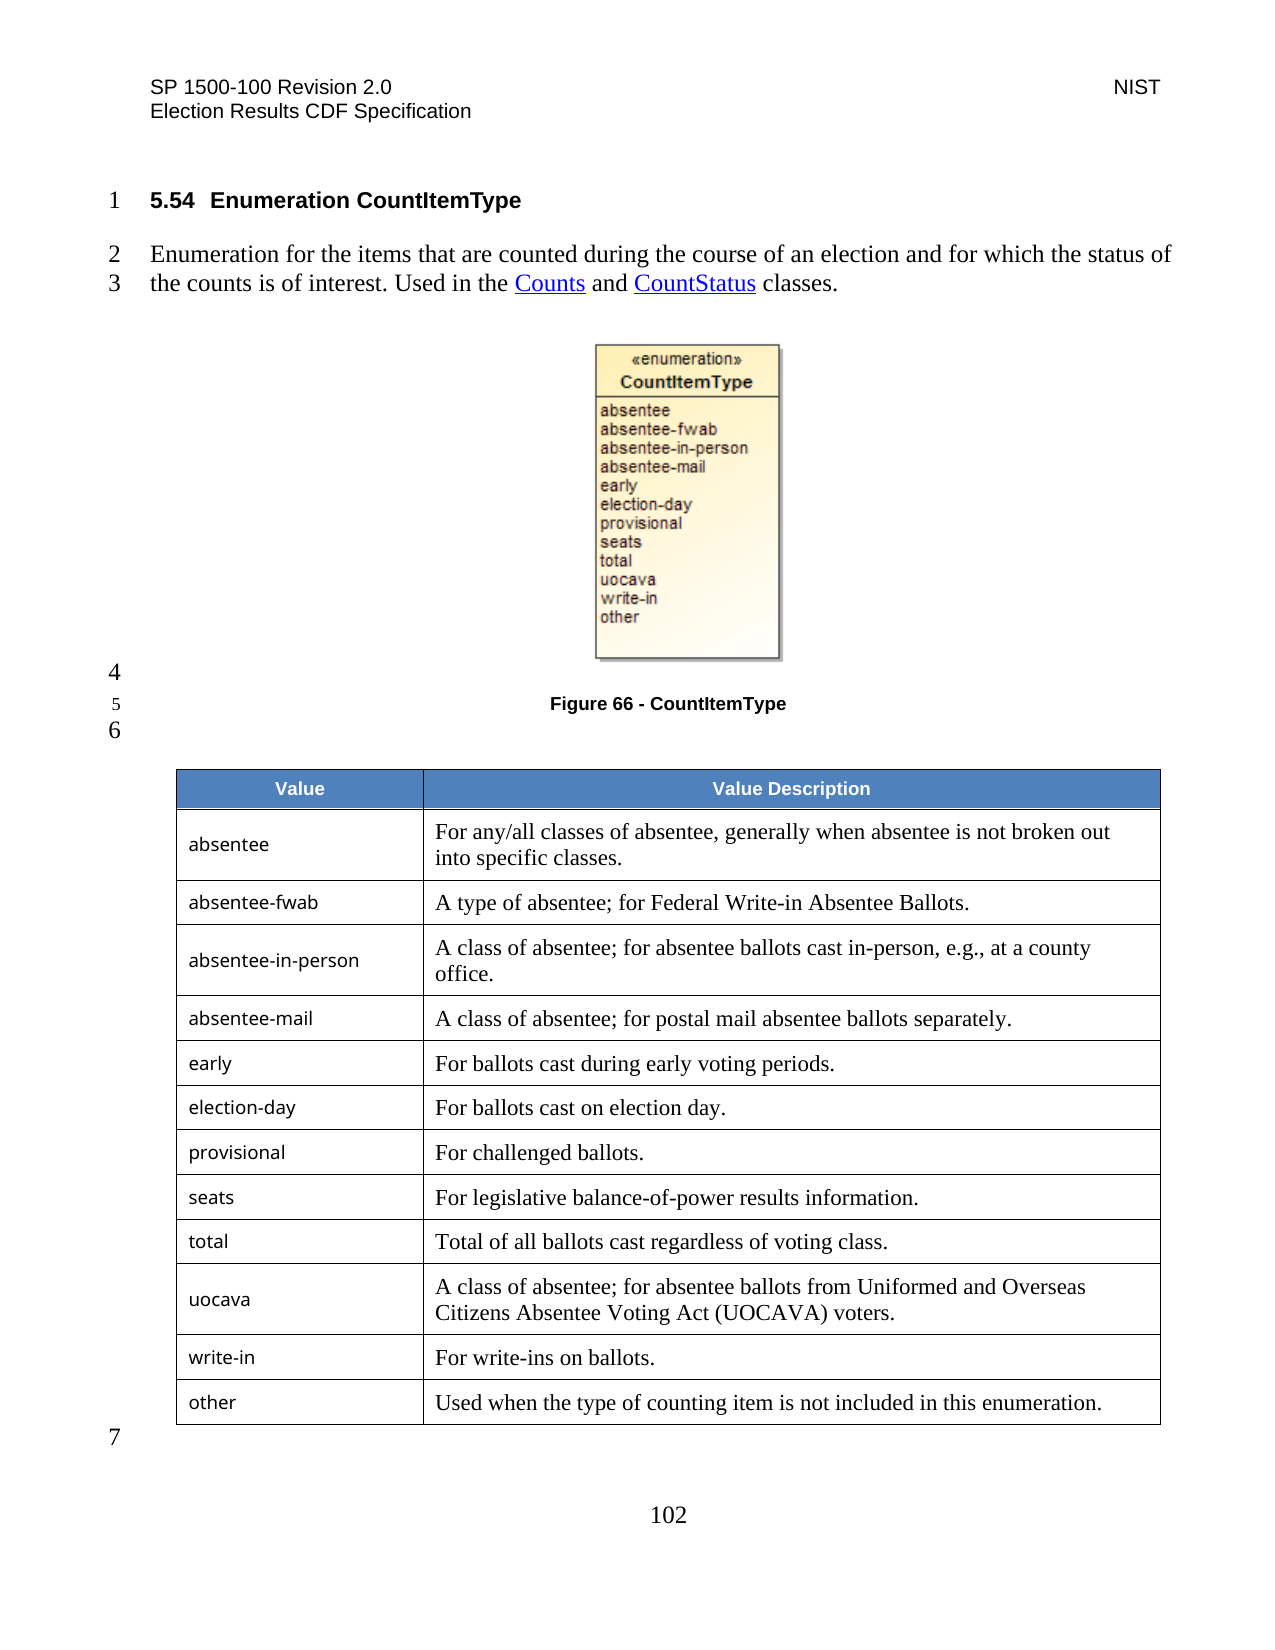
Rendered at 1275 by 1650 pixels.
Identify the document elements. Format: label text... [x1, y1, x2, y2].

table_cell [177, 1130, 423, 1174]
text Enumeration for the items that are counted during the course of an election and for which the status of the counts is of interest. Used in the Counts and CountStatus classes. [150, 239, 1186, 296]
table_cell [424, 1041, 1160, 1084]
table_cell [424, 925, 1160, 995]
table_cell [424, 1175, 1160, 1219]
picture [572, 321, 802, 681]
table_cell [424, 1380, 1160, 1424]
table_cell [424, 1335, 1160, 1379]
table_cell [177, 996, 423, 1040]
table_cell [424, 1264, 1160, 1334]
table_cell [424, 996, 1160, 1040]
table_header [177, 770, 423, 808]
text Figure 66 - CountItemType [150, 693, 1186, 715]
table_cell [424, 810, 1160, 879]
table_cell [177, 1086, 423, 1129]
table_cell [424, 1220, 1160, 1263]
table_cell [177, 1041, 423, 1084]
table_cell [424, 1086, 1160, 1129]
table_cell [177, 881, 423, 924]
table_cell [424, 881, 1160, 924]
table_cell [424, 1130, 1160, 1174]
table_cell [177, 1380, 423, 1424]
subtitle Enumeration CountItemType [150, 187, 1186, 214]
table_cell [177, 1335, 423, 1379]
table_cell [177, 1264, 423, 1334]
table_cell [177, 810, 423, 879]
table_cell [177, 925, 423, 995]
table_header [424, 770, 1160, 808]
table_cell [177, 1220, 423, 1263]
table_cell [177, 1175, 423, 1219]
